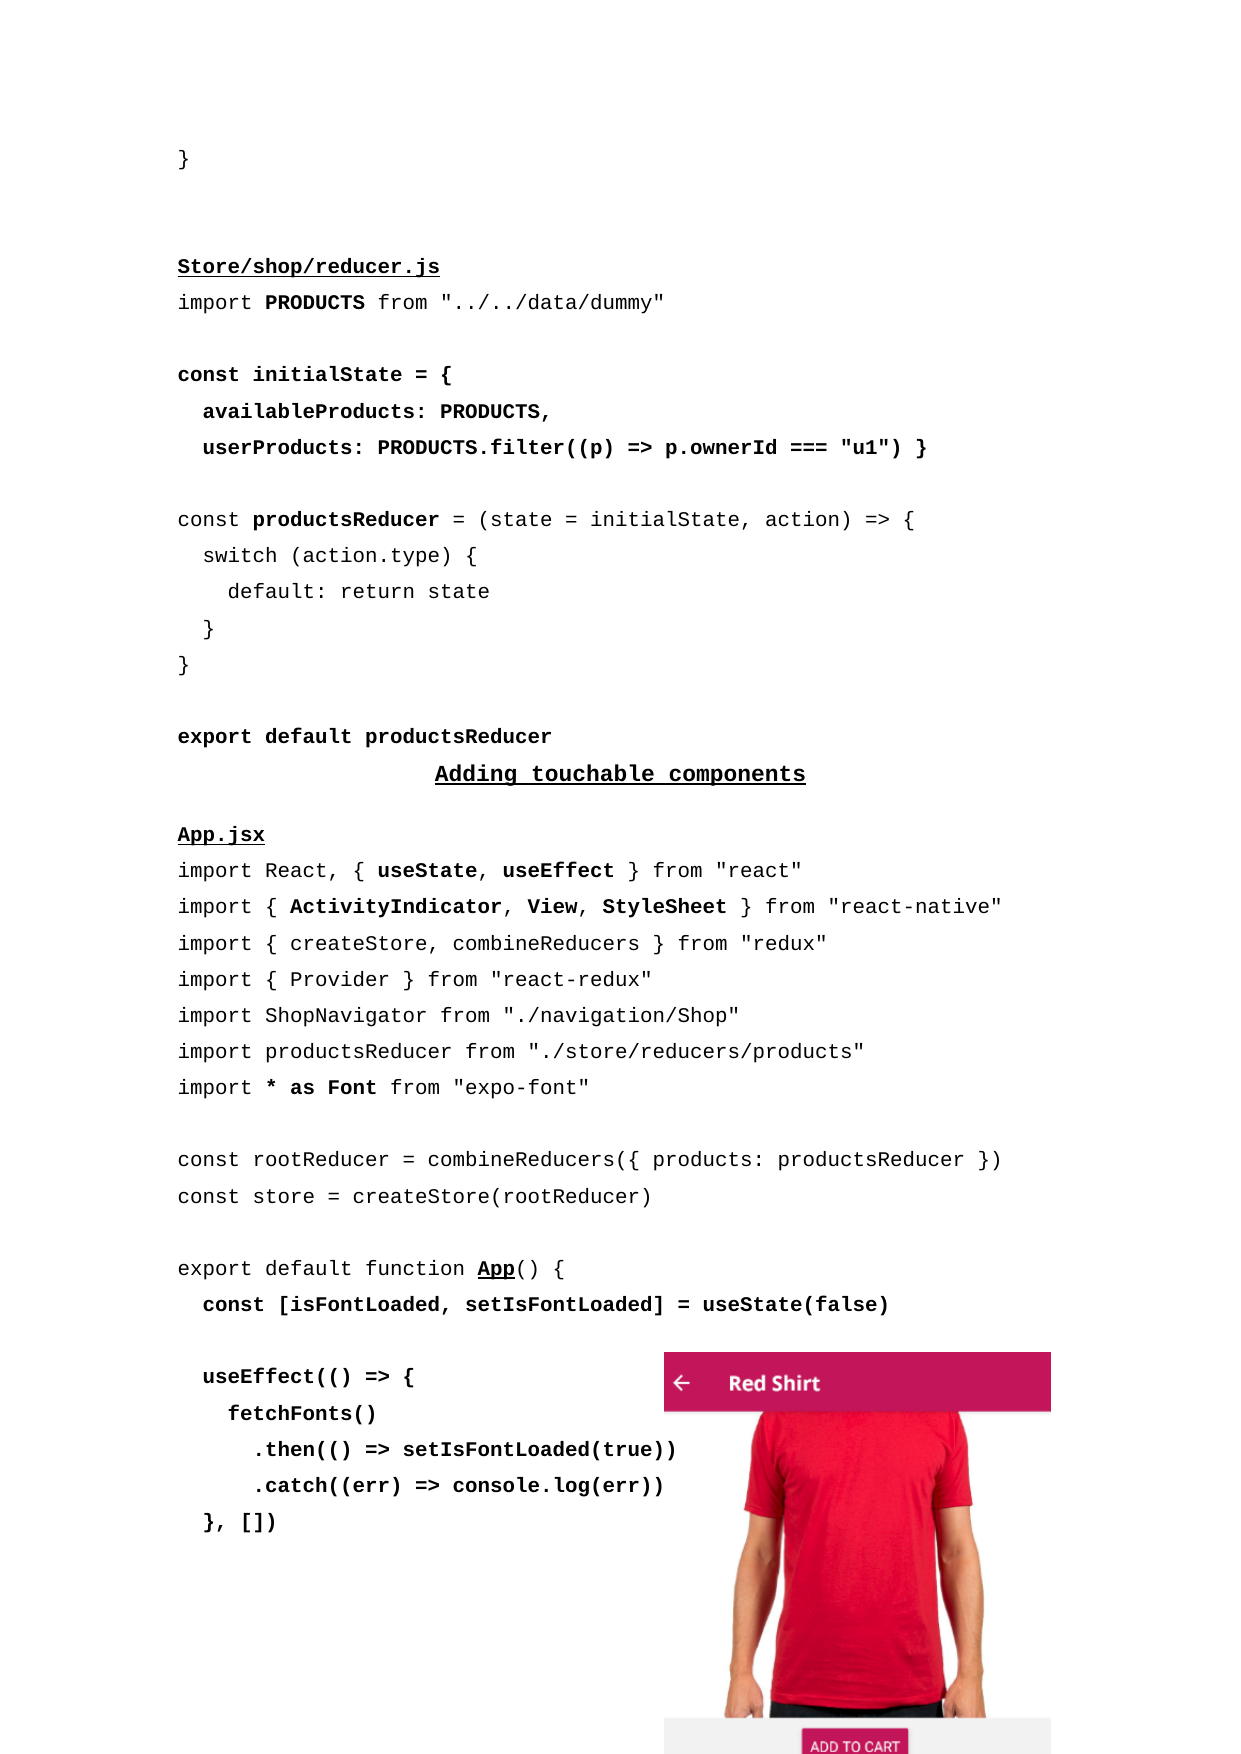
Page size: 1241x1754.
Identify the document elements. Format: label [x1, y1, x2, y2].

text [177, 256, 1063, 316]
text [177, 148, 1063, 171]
picture [664, 1352, 1051, 1366]
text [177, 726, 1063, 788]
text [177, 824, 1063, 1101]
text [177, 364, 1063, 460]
picture [664, 1534, 1051, 1754]
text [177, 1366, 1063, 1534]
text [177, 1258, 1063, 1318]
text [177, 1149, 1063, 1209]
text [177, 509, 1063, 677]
